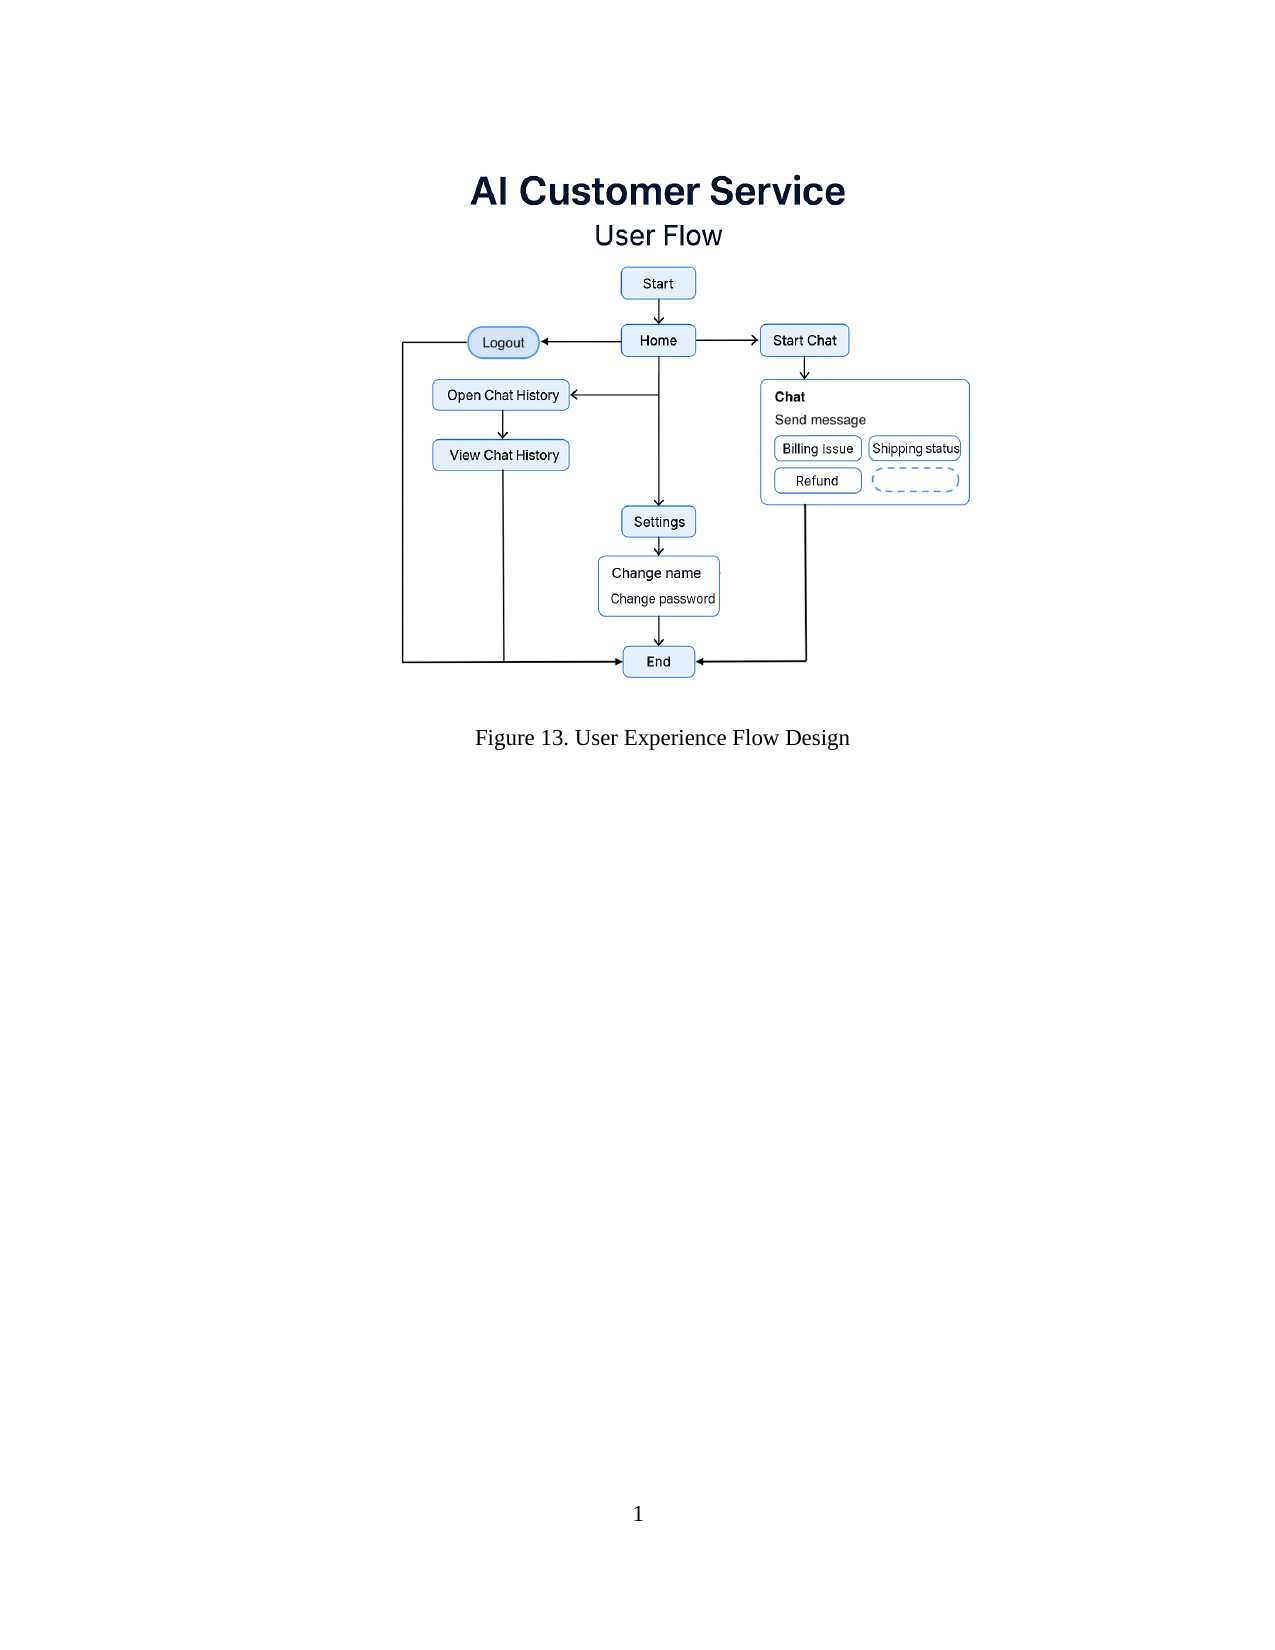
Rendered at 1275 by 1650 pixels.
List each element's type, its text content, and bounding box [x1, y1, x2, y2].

subtitle Figure 13. User Experience Flow Design [187, 724, 1137, 751]
picture [248, 156, 1077, 709]
